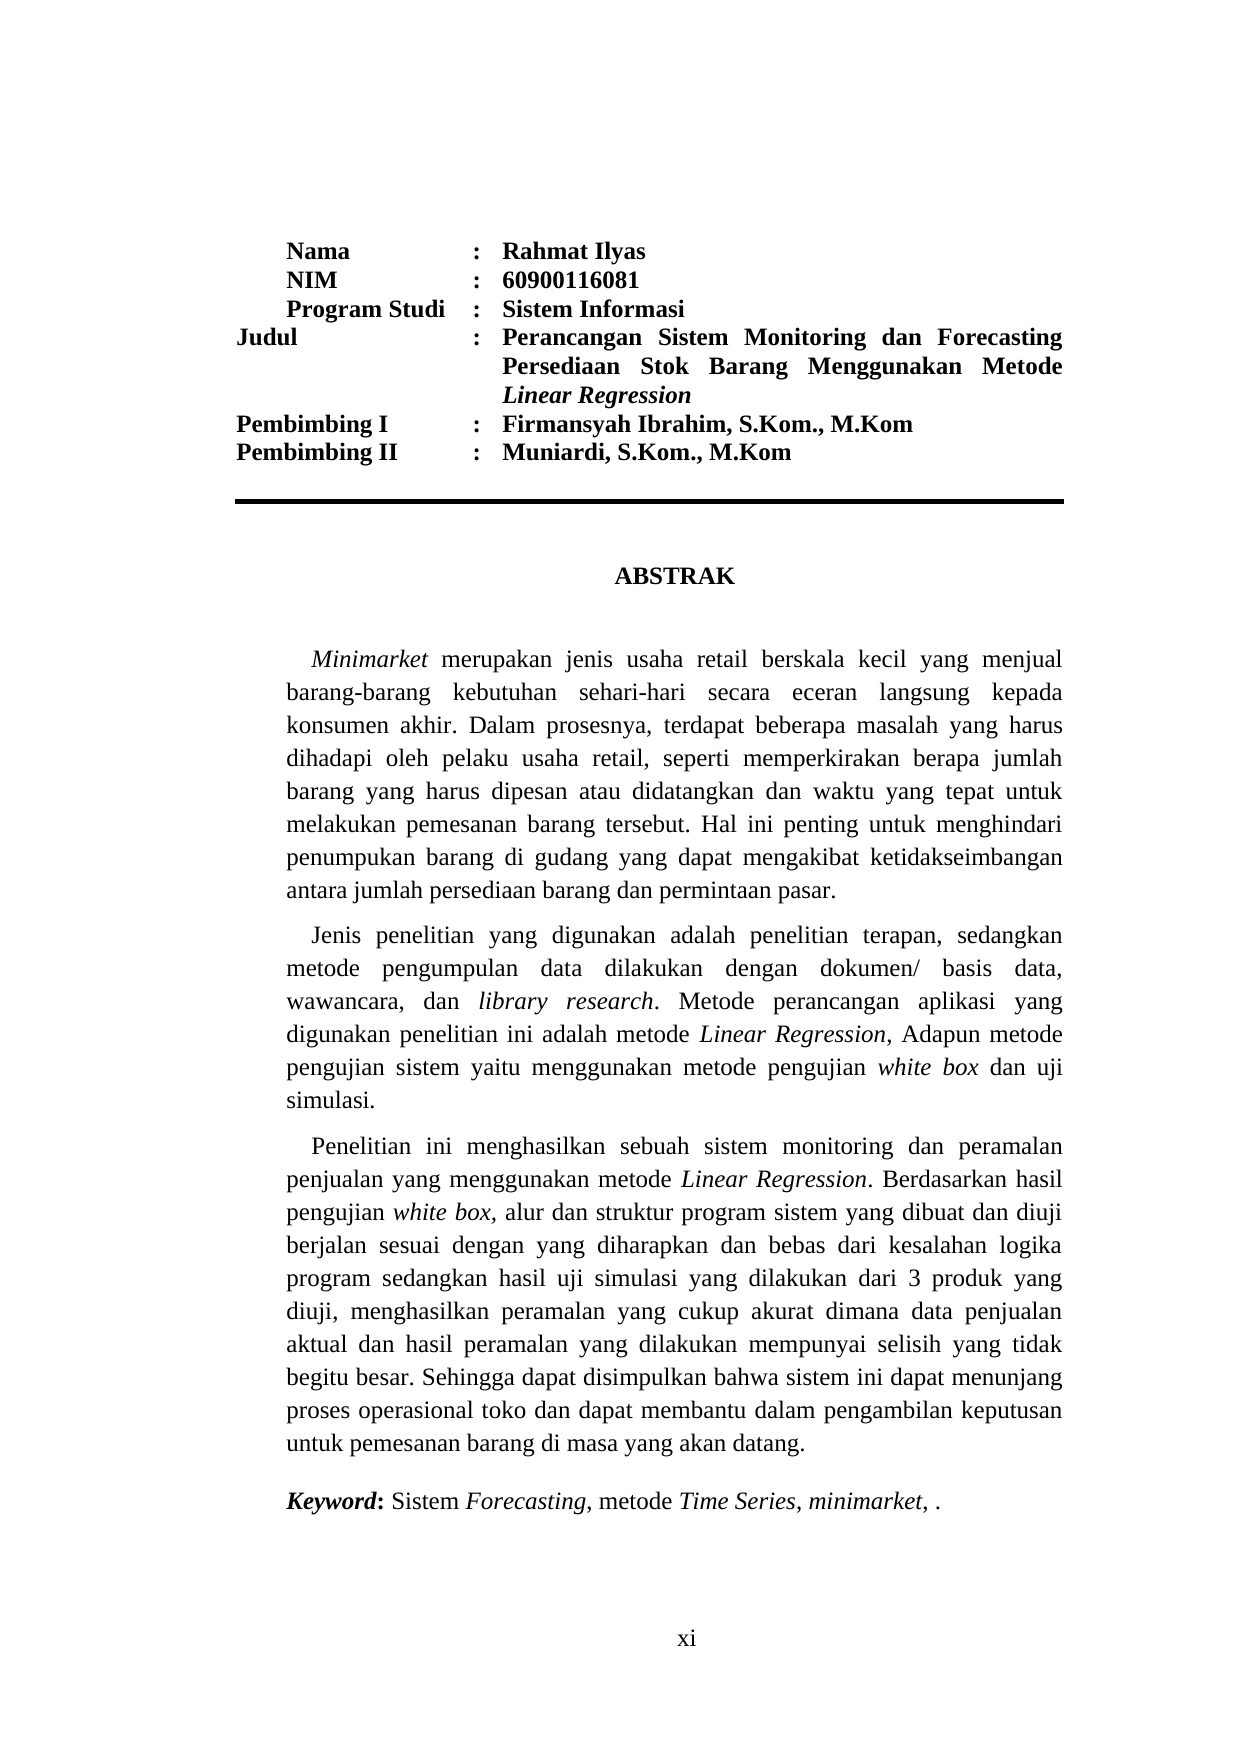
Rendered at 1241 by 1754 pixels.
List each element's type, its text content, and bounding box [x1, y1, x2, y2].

text NIM : 60900116081 [286, 265, 1063, 294]
text Pembimbing I : Firmansyah Ibrahim, S.Kom., M.Kom [236, 409, 1063, 437]
text Jenis penelitian yang digunakan adalah penelitian terapan, sedangkan metode pengumpulan data dilakukan dengan dokumen/ basis data, wawancara, dan library research. Metode perancangan aplikasi yang digunakan penelitian ini adalah metode Linear Regression, Adapun metode pengujian sistem yaitu menggunakan metode pengujian white box dan uji simulasi. [286, 920, 1063, 1114]
text Judul : Perancangan Sistem Monitoring dan Forecasting Persediaan Stok Barang Menggunakan Metode Linear Regression [236, 322, 1063, 409]
text Keyword: Sistem Forecasting, metode Time Series, minimarket, . [286, 1486, 1063, 1515]
text Nama : Rahmat Ilyas [286, 236, 1063, 265]
text Pembimbing II : Muniardi, S.Kom., M.Kom [236, 437, 1063, 466]
subtitle ABSTRAK [286, 561, 1063, 590]
text Program Studi : Sistem Informasi [286, 294, 1063, 322]
text Minimarket merupakan jenis usaha retail berskala kecil yang menjual barang-barang kebutuhan sehari-hari secara eceran langsung kepada konsumen akhir. Dalam prosesnya, terdapat beberapa masalah yang harus dihadapi oleh pelaku usaha retail, seperti memperkirakan berapa jumlah barang yang harus dipesan atau didatangkan dan waktu yang tepat untuk melakukan pemesanan barang tersebut. Hal ini penting untuk menghindari penumpukan barang di gudang yang dapat mengakibat ketidakseimbangan antara jumlah persediaan barang dan permintaan pasar. [286, 644, 1063, 904]
text Penelitian ini menghasilkan sebuah sistem monitoring dan peramalan penjualan yang menggunakan metode Linear Regression. Berdasarkan hasil pengujian white box, alur dan struktur program sistem yang dibuat dan diuji berjalan sesuai dengan yang diharapkan dan bebas dari kesalahan logika program sedangkan hasil uji simulasi yang dilakukan dari 3 produk yang diuji, menghasilkan peramalan yang cukup akurat dimana data penjualan aktual dan hasil peramalan yang dilakukan mempunyai selisih yang tidak begitu besar. Sehingga dapat disimpulkan bahwa sistem ini dapat menunjang proses operasional toko dan dapat membantu dalam pengambilan keputusan untuk pemesanan barang di masa yang akan datang. [286, 1131, 1063, 1457]
